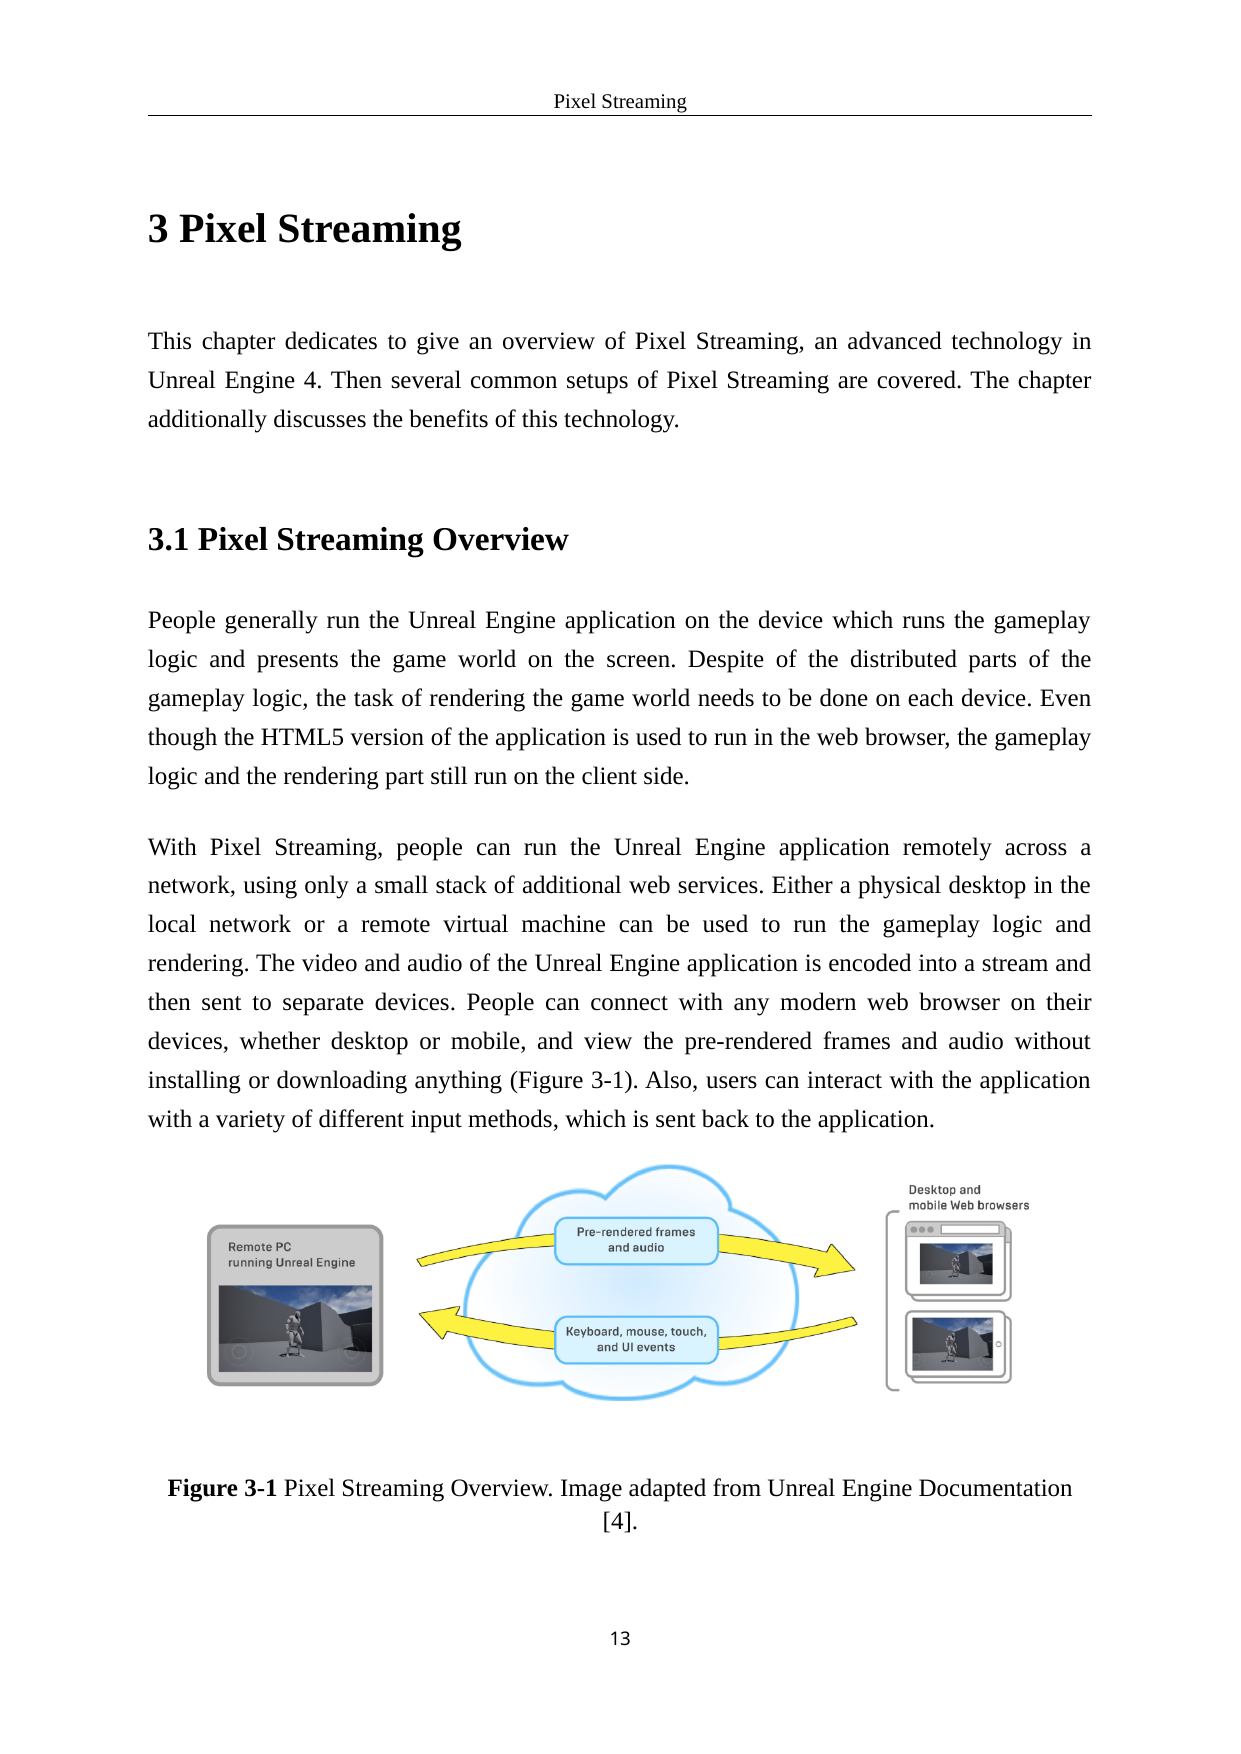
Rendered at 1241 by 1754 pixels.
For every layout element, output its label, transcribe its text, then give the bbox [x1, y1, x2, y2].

text People generally run the Unreal Engine application on the device which runs the gameplay logic and presents the game world on the screen. Despite of the distributed parts of the gameplay logic, the task of rendering the game world needs to be done on each device. Even though the HTML5 version of the application is used to run in the web browser, the gameplay logic and the rendering part still run on the client side. [148, 603, 1092, 791]
text This chapter dedicates to give an overview of Pixel Streaming, an advanced technology in Unreal Engine 4. Then several common setups of Pixel Streaming are covered. The chapter additionally discusses the benefits of this technology. [148, 324, 1092, 435]
picture [197, 1156, 1043, 1426]
text Figure 3-1 Pixel Streaming Overview. Image adapted from Unreal Engine Documentation [5]. [148, 1472, 1092, 1537]
subtitle 3.1 Pixel Streaming Overview [148, 506, 1092, 571]
subtitle 3 Pixel Streaming [148, 194, 1092, 259]
text With Pixel Streaming, people can run the Unreal Engine application remotely across a network, using only a small stack of additional web services. Either a physical desktop in the local network or a remote virtual machine can be used to run the gameplay logic and rendering. The video and audio of the Unreal Engine application is encoded into a stream and then sent to separate devices. People can connect with any modern web browser on their devices, whether desktop or mobile, and view the pre-rendered frames and audio without installing or downloading anything (Figure 3-1). Also, users can interact with the application with a variety of different input methods, which is sent back to the application. [148, 830, 1092, 1135]
